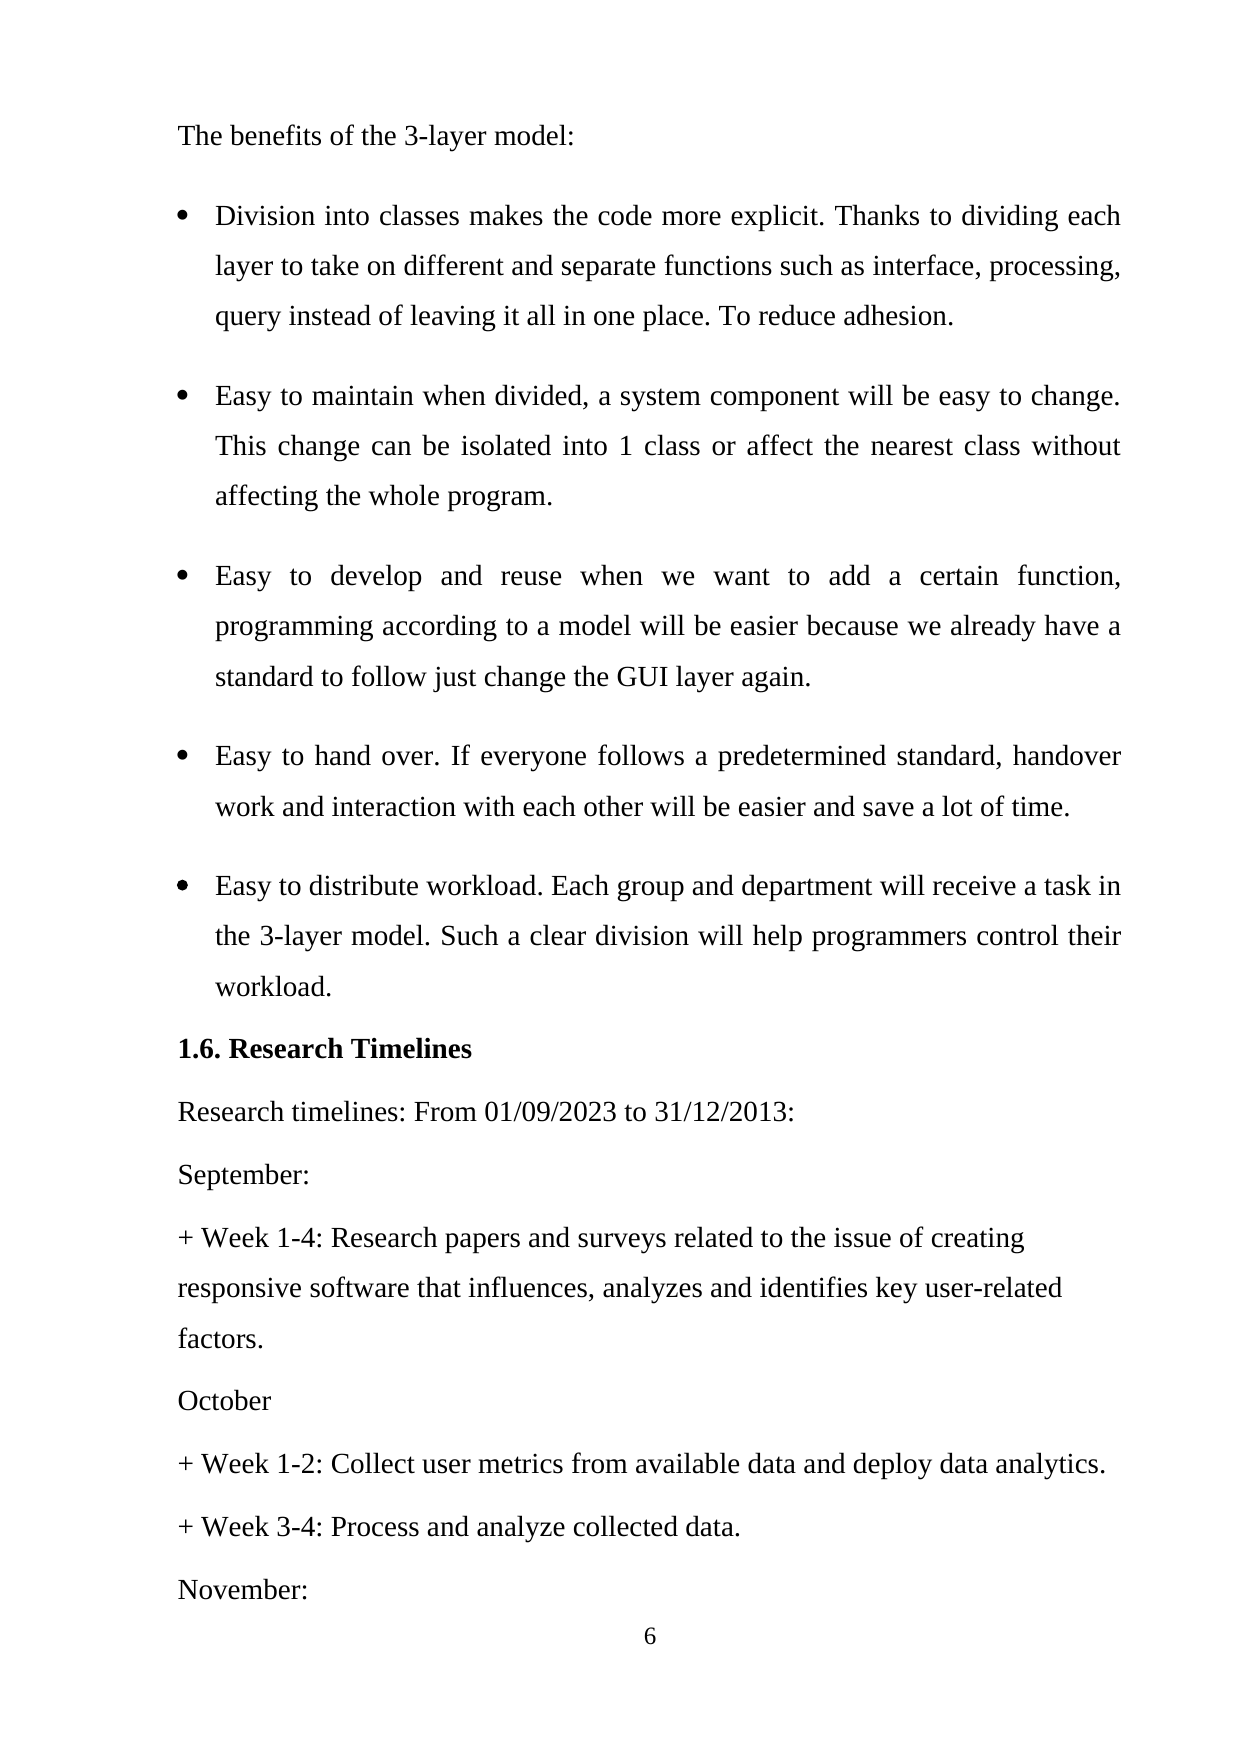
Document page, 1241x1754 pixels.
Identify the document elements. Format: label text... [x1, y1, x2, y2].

text September: [177, 1157, 1122, 1191]
text November: [177, 1572, 1122, 1606]
text The benefits of the 3-layer model: [177, 118, 1122, 152]
text Research timelines: From 01/09/2023 to 31/12/2013: [177, 1094, 1122, 1128]
list Easy to distribute workload. Each group and department will receive a task in the 3-layer model. Such a clear division will help programmers control their workload. [177, 868, 1122, 1002]
text + Week 3-4: Process and analyze collected data. [177, 1509, 1122, 1543]
list Easy to hand over. If everyone follows a predetermined standard, handover work and interaction with each other will be easier and save a lot of time. [177, 738, 1122, 822]
text + Week 1-4: Research papers and surveys related to the issue of creating responsive software that influences, analyzes and identifies key user-related factors. [177, 1220, 1122, 1354]
list Easy to maintain when divided, a system component will be easy to change. This change can be isolated into 1 class or affect the nearest class without affecting the whole program. [177, 378, 1122, 512]
text October [177, 1383, 1122, 1417]
subtitle 1.6. Research Timelines [177, 1032, 1122, 1065]
list Division into classes makes the code more explicit. Thanks to dividing each layer to take on different and separate functions such as interface, processing, query instead of leaving it all in one place. To reduce adhesion. [177, 198, 1122, 332]
list Easy to develop and reuse when we want to add a certain function, programming according to a model will be easier because we already have a standard to follow just change the GUI layer again. [177, 558, 1122, 692]
text + Week 1-2: Collect user metrics from available data and deploy data analytics. [177, 1446, 1122, 1480]
